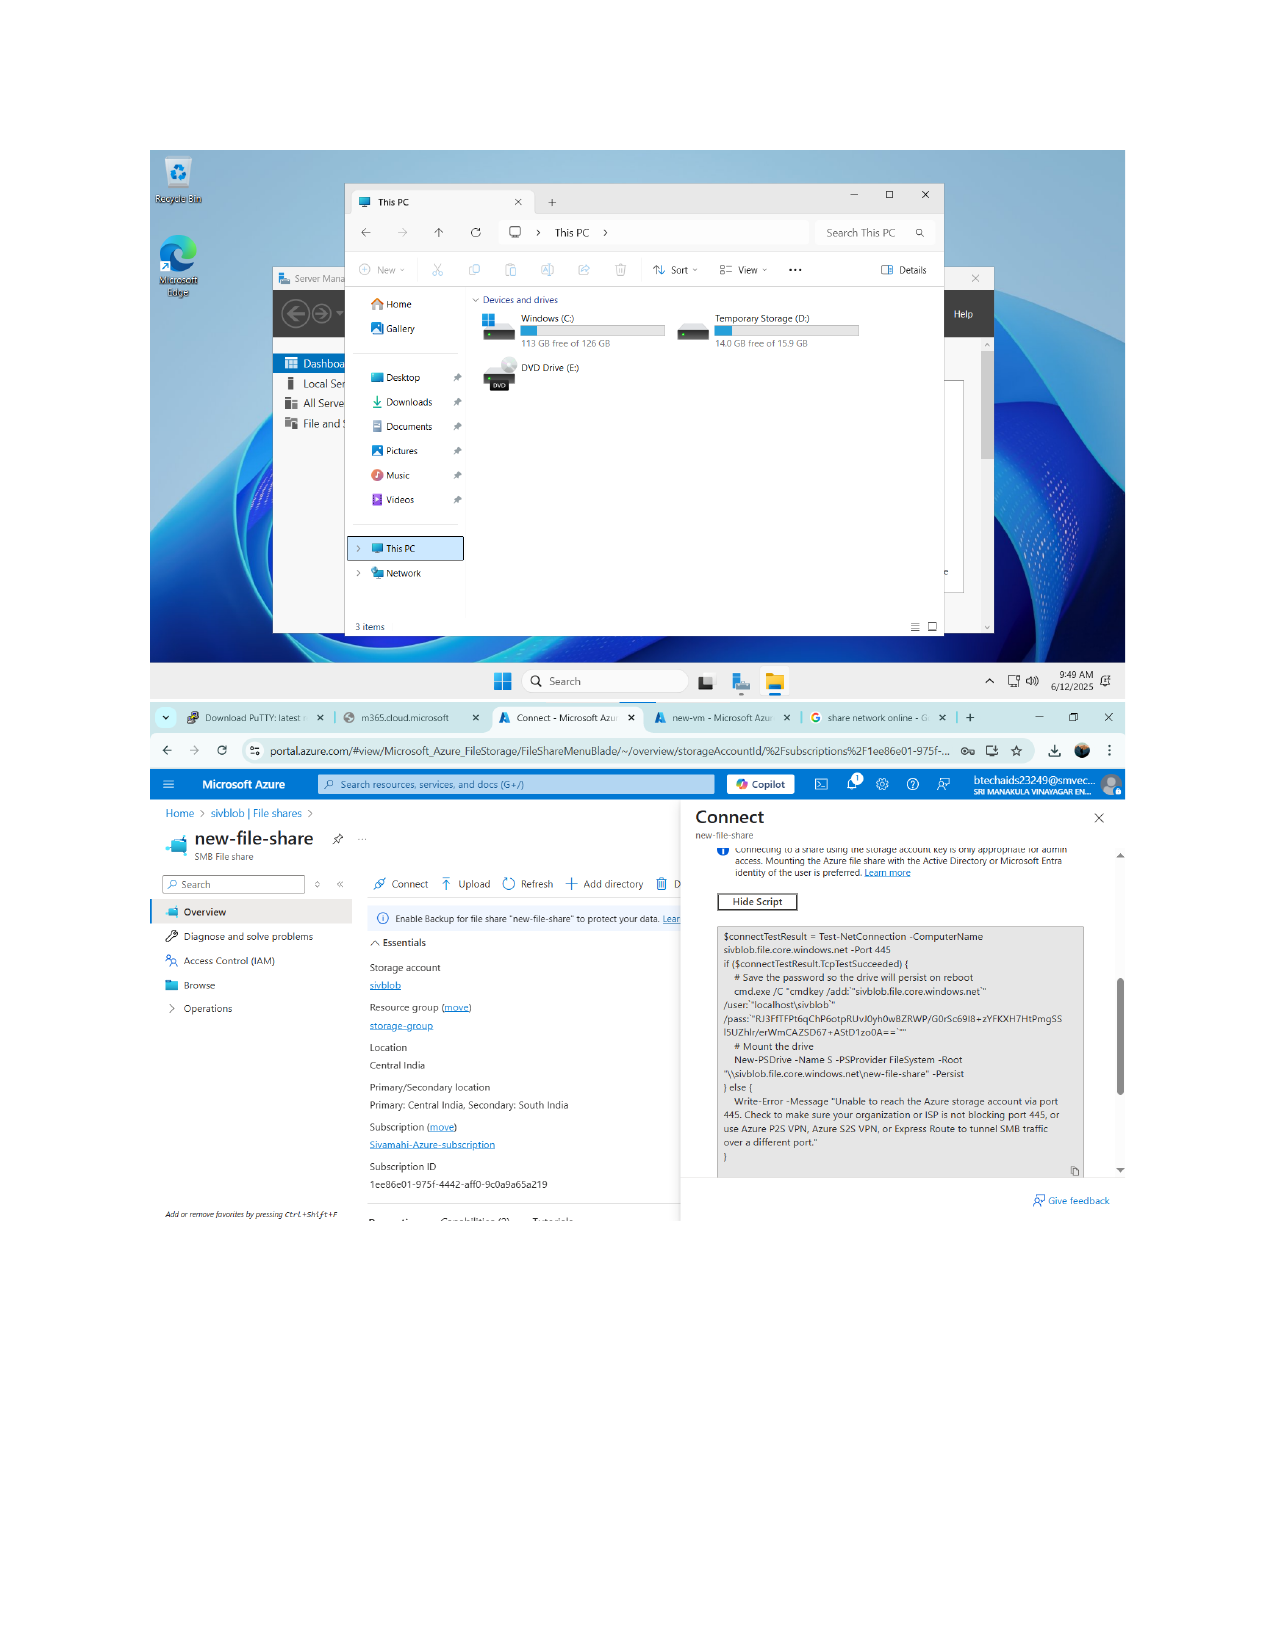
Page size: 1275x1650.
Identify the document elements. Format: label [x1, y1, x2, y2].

picture [150, 702, 1125, 1221]
picture [150, 150, 1125, 699]
